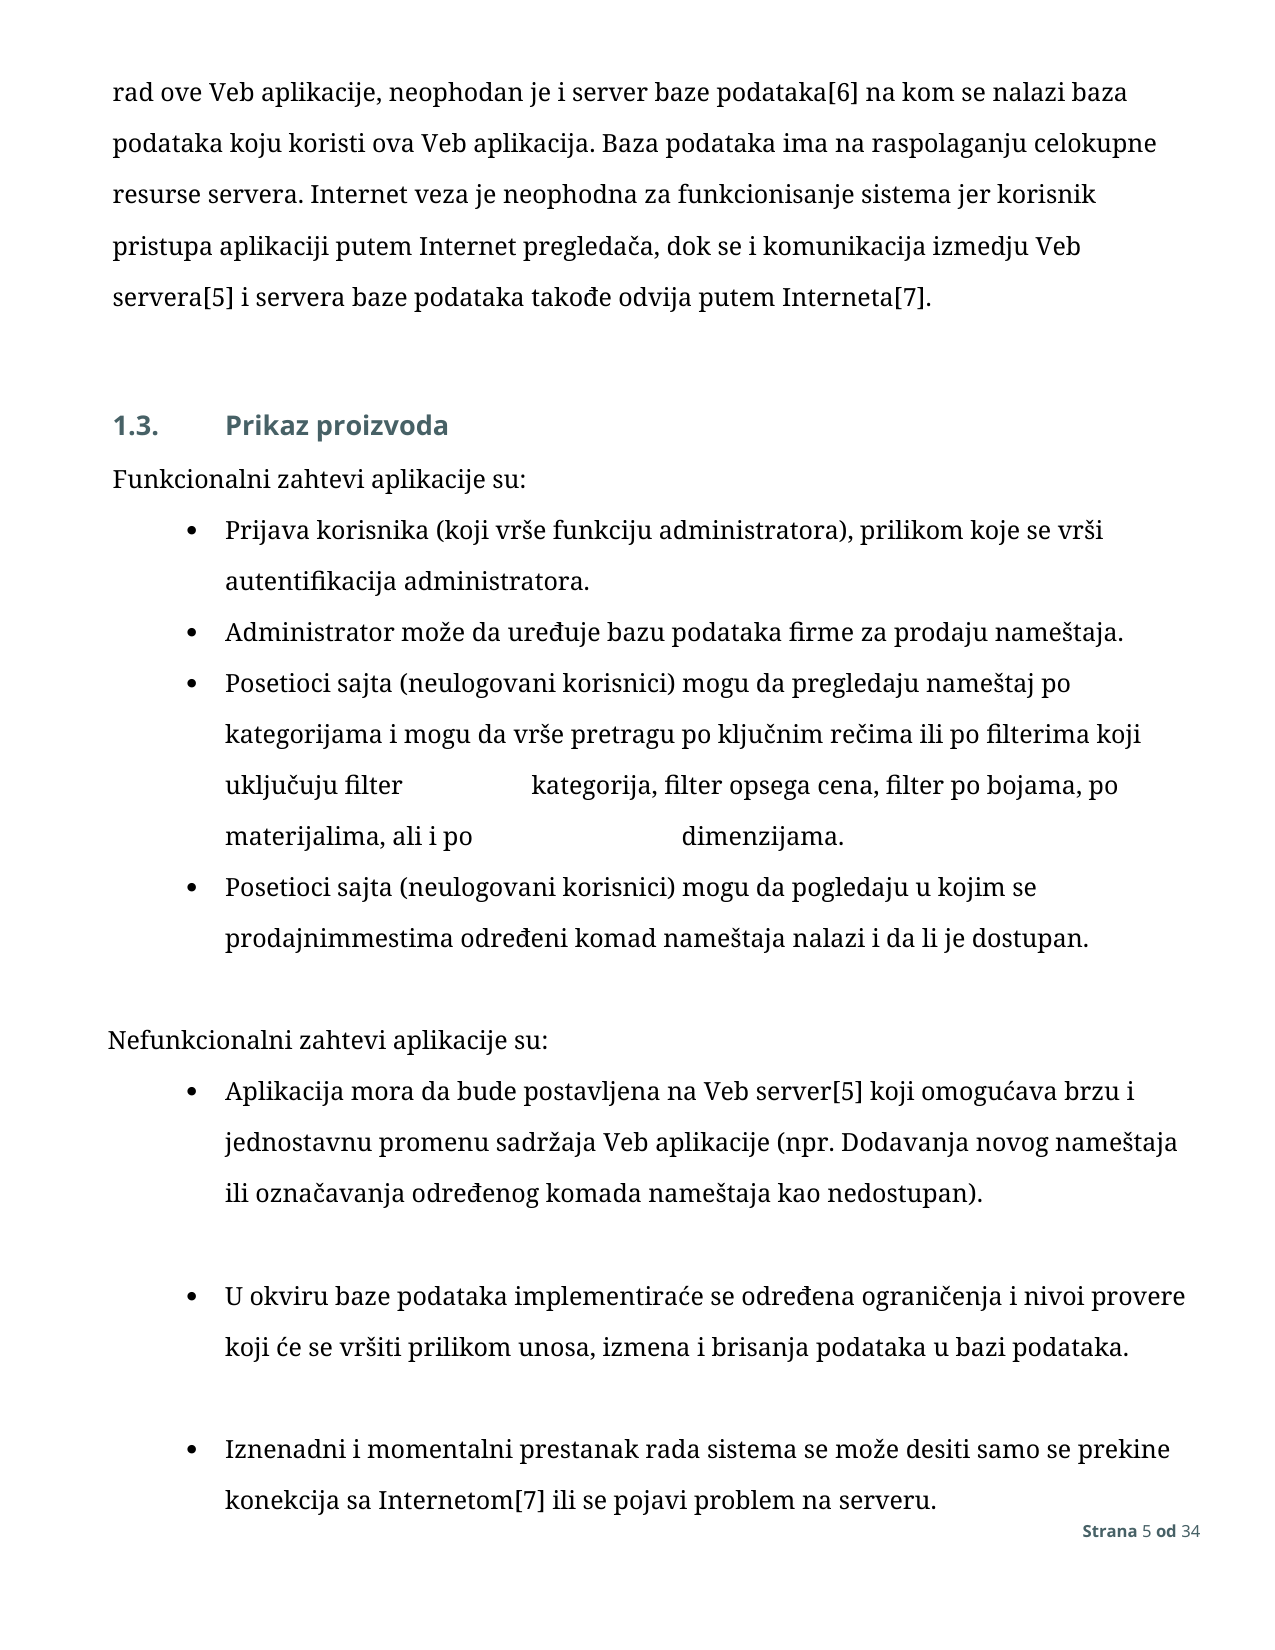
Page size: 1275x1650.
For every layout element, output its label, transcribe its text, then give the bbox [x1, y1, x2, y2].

subtitle Prikaz proizvoda [112, 406, 1200, 443]
list U okviru baze podataka implementiraće se određena ograničenja i nivoi provere koji će se vršiti prilikom unosa, izmena i brisanja podataka u bazi podataka. [187, 1278, 1200, 1363]
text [112, 75, 1200, 313]
text Funkcionalni zahtevi aplikacije su: [112, 462, 1200, 496]
list Aplikacija mora da bude postavljena na Veb server[5] koji omogućava brzu i jednostavnu promenu sadržaja Veb aplikacije (npr. Dodavanja novog nameštaja ili označavanja određenog komada nameštaja kao nedostupan). [187, 1074, 1200, 1210]
list Posetioci sajta (neulogovani korisnici) mogu da pogledaju u kojim se prodajnimmestima određeni komad nameštaja nalazi i da li je dostupan. [187, 870, 1200, 955]
list Posetioci sajta (neulogovani korisnici) mogu da pregledaju nameštaj po kategorijama i mogu da vrše pretragu po ključnim rečima ili po filterima koji uključuju filter kategorija, filter opsega cena, filter po bojama, po materijalima, ali i po dimenzijama. [187, 666, 1200, 853]
text Nefunkcionalni zahtevi aplikacije su: [75, 1023, 1200, 1057]
list Iznenadni i momentalni prestanak rada sistema se može desiti samo se prekine konekcija sa Internetom[7] ili se pojavi problem na serveru. [187, 1431, 1200, 1516]
list Prijava korisnika (koji vrše funkciju administratora), prilikom koje se vrši autentifikacija administratora. [187, 513, 1200, 598]
list Administrator može da uređuje bazu podataka firme za prodaju nameštaja. [187, 615, 1200, 649]
